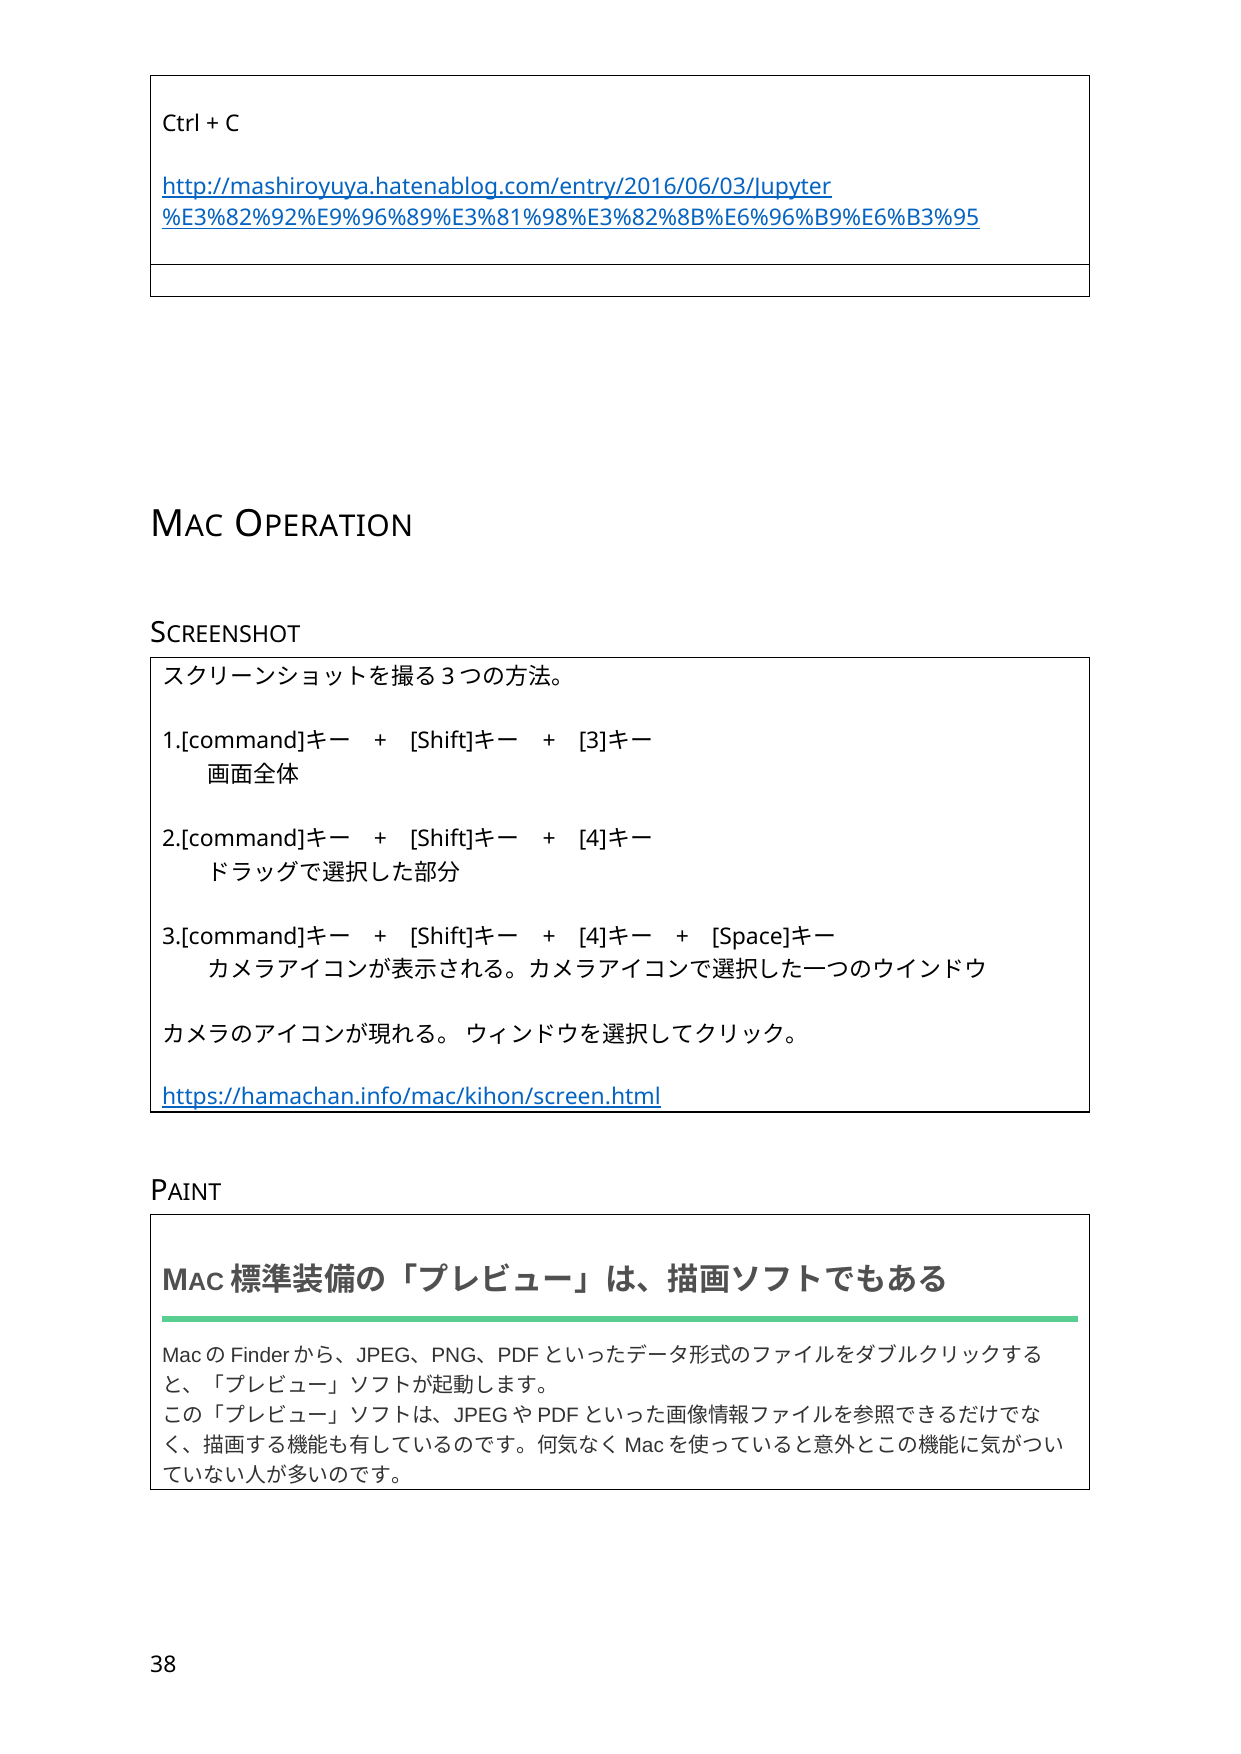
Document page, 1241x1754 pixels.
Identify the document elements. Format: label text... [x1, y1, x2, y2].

table_cell [151, 265, 1089, 296]
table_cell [151, 76, 1089, 263]
subtitle Paint [150, 1169, 1090, 1209]
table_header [151, 1215, 1089, 1489]
subtitle Screenshot [150, 612, 1090, 651]
subtitle Mac Operation [150, 496, 1090, 547]
table_header スクリーンショットを撮る3つの方法。 1.[command]キー + [Shift]キー + [3]キー 画面全体 2.[command]キー + [Shift]キー + [4]キー ドラッグで選択した部分 3.[command]キー + [Shift]キー + [4]キー + [Space]キー カメラアイコンが表示される。カメラアイコンで選択した一つのウインドウ カメラのアイコンが現れる。 ウィンドウを選択してクリック。 https://hamachan.info/mac/kihon/screen.html [151, 658, 1089, 1111]
